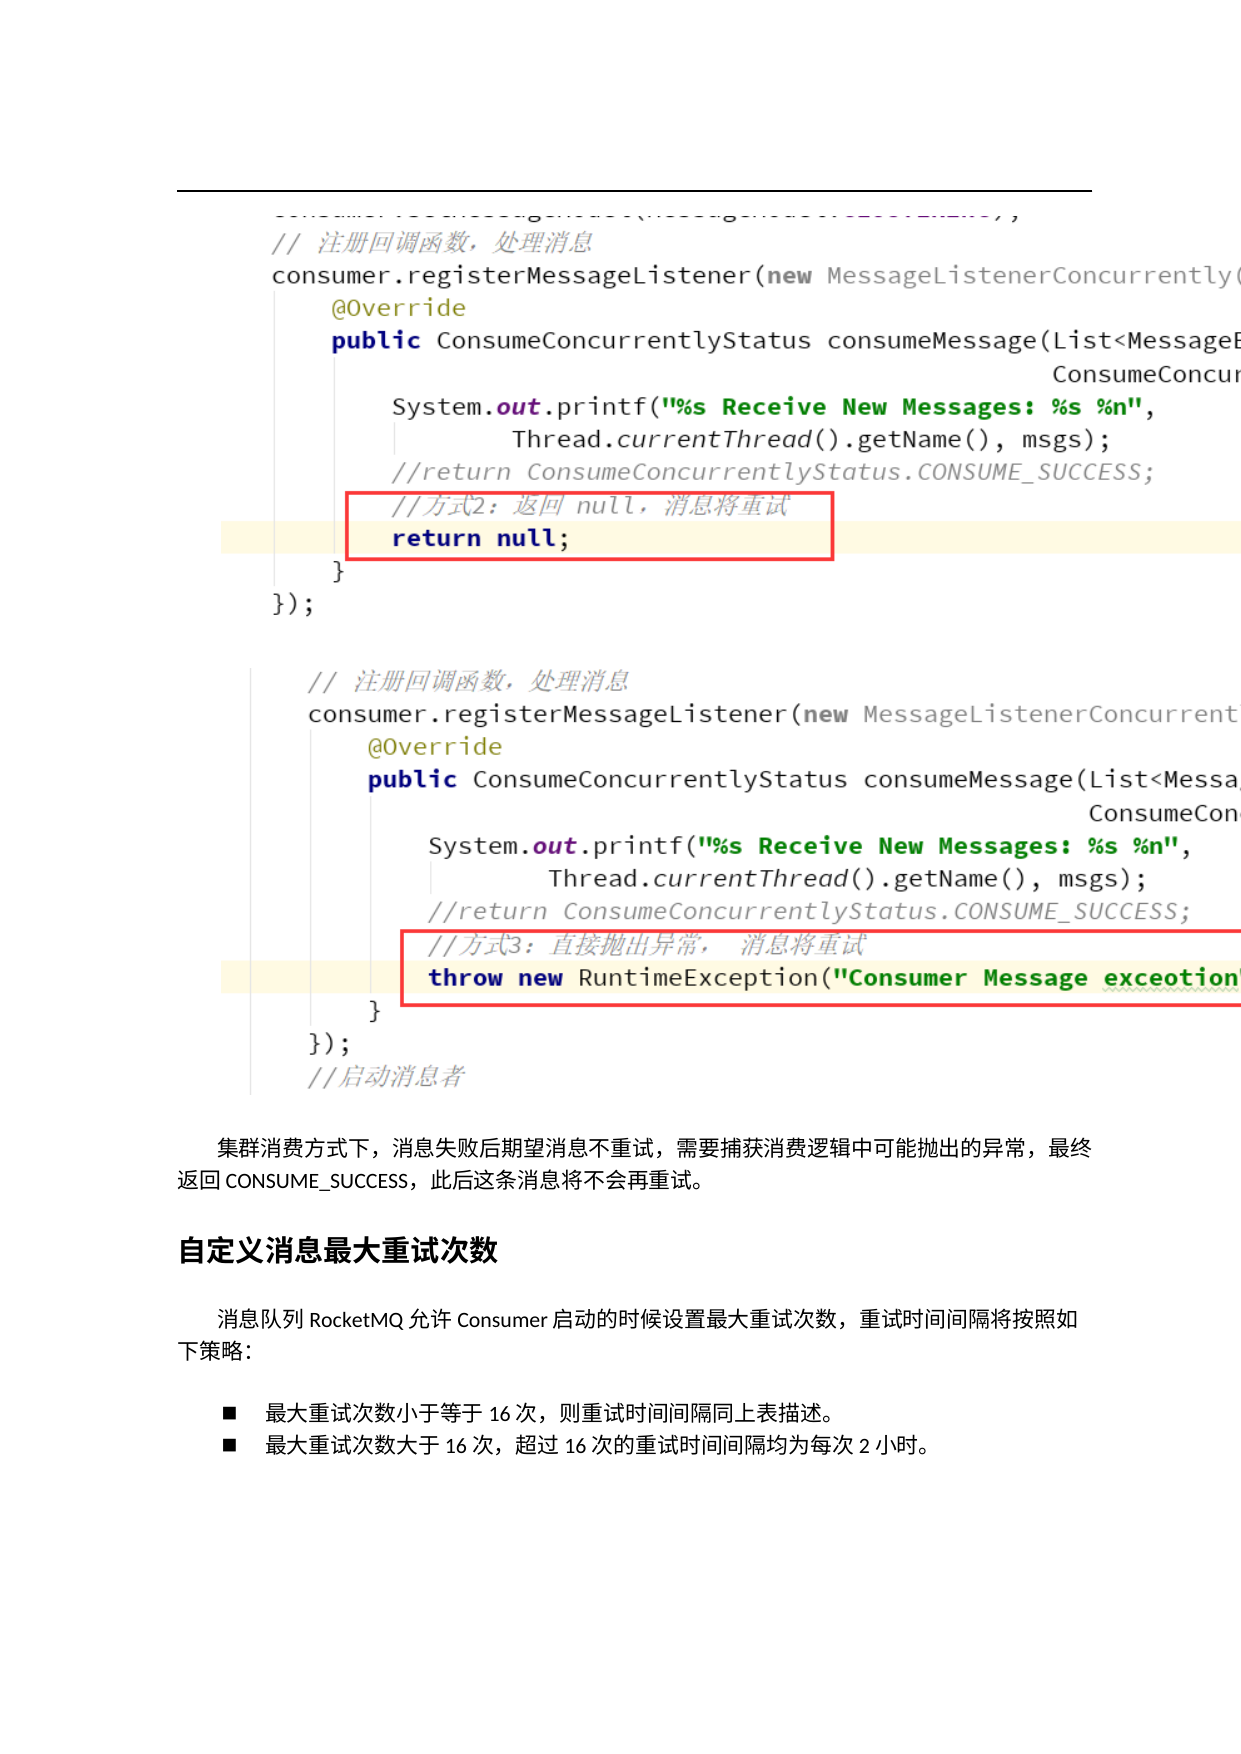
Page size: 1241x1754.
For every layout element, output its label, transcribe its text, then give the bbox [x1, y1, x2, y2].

list 最大重试次数小于等于 16 次，则重试时间间隔同上表描述。 [221, 1396, 1092, 1428]
subtitle 自定义消息最大重试次数 [177, 1216, 1092, 1281]
text 集群消费方式下，消息失败后期望消息不重试，需要捕获消费逻辑中可能抛出的异常，最终返回CONSUME_SUCCESS，此后这条消息将不会再重试。 [177, 1131, 1092, 1196]
picture [221, 668, 1241, 1095]
text 消息队列 RocketMQ 允许 Consumer 启动的时候设置最大重试次数，重试时间间隔将按照如下策略： [177, 1301, 1092, 1366]
list 最大重试次数大于 16 次，超过 16 次的重试时间间隔均为每次 2 小时。 [221, 1428, 1092, 1461]
picture [221, 216, 1241, 625]
